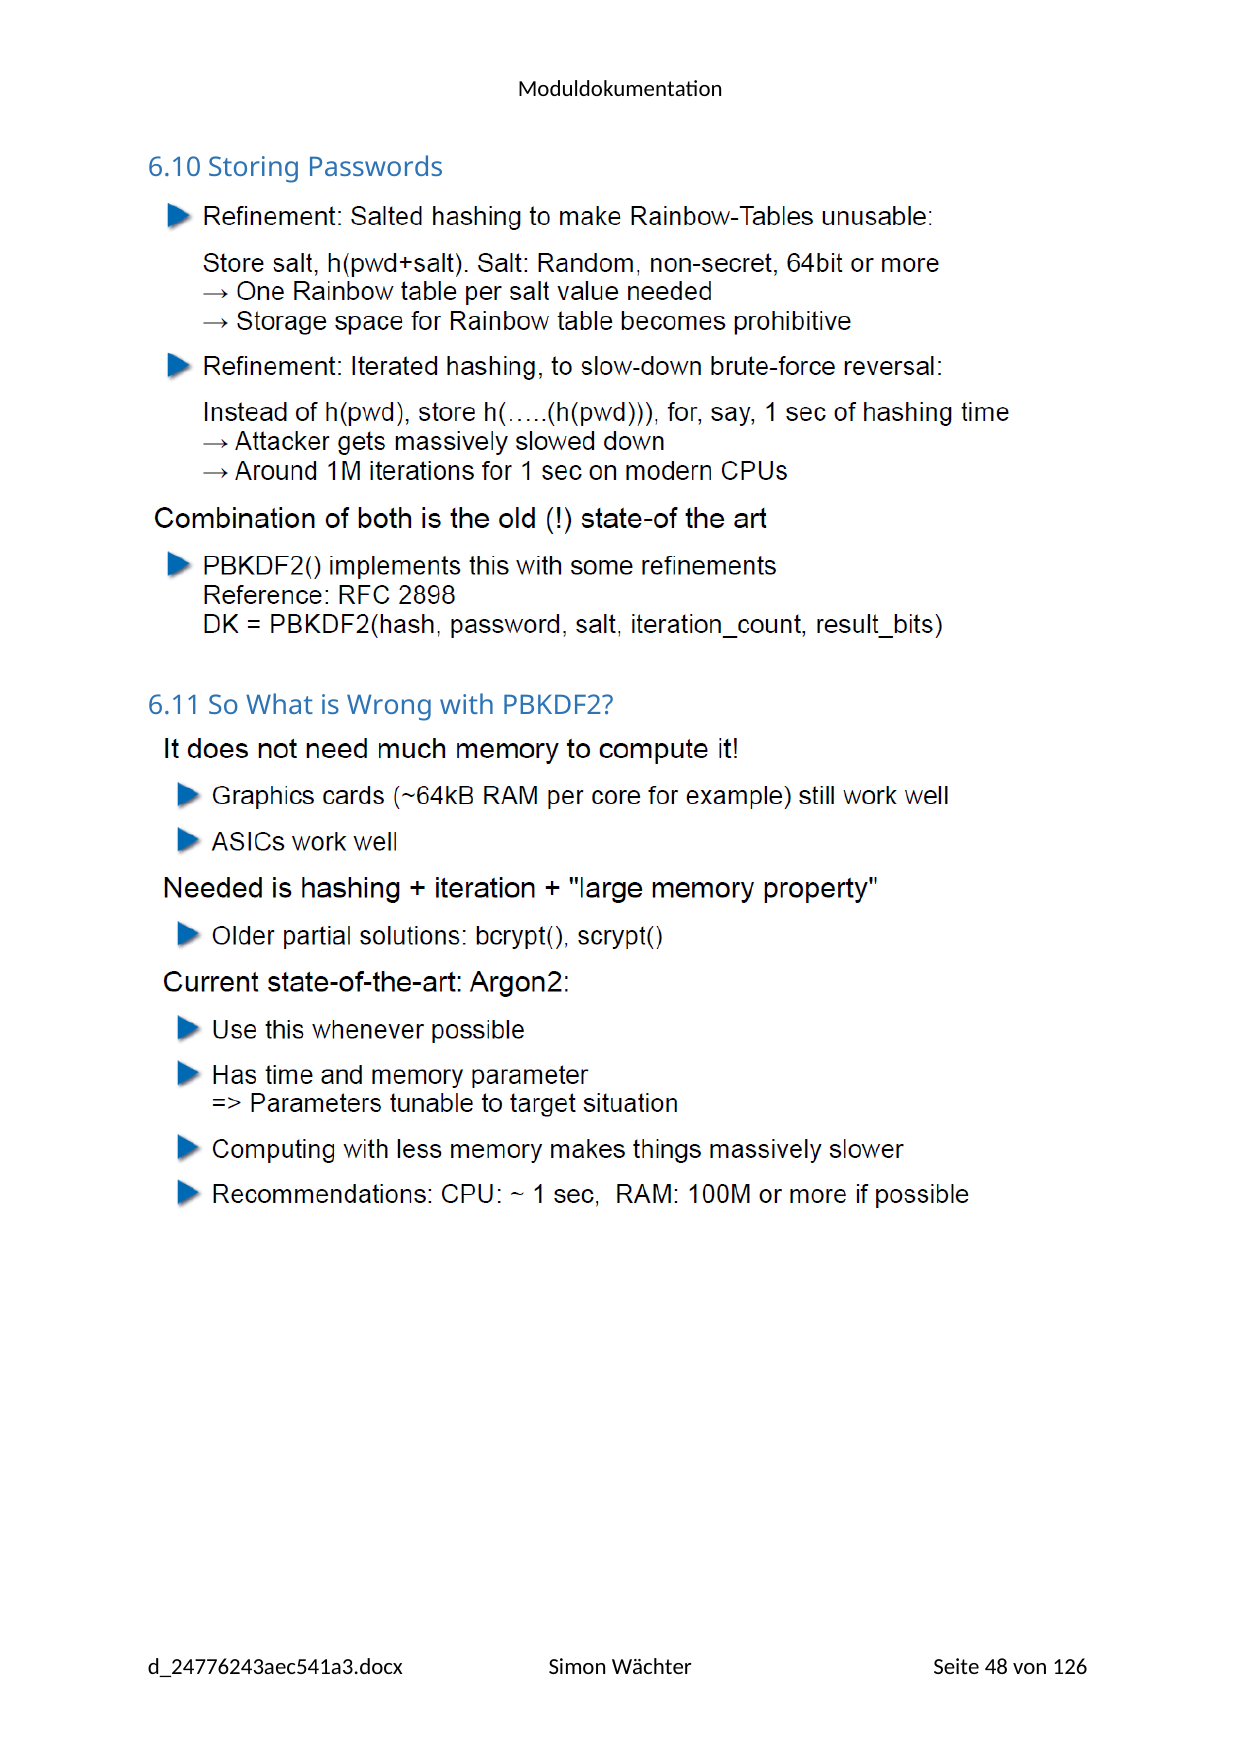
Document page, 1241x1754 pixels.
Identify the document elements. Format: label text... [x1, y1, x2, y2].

picture [147, 187, 1093, 667]
subtitle So What is Wrong with PBKDF2? [148, 685, 1093, 722]
subtitle Storing Passwords [148, 148, 1093, 184]
picture [147, 725, 1093, 1226]
